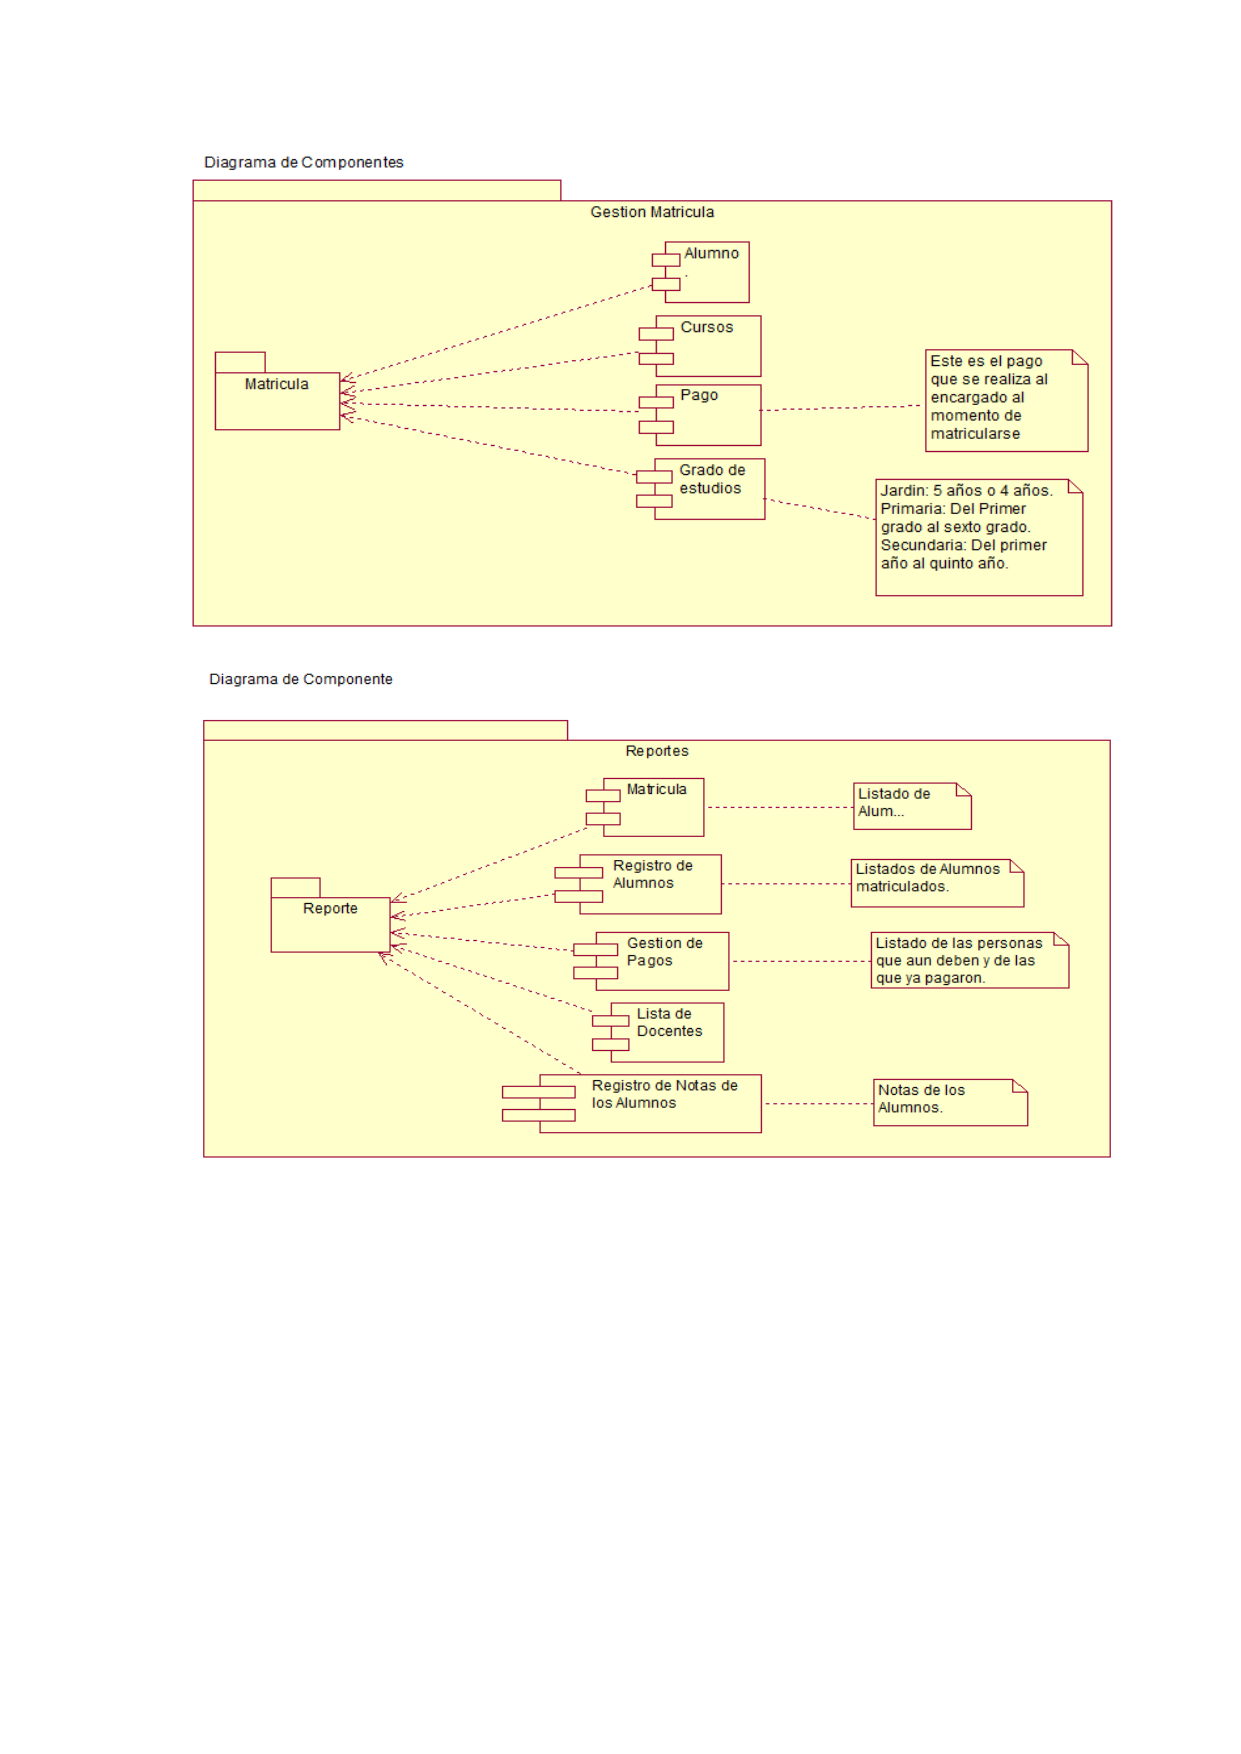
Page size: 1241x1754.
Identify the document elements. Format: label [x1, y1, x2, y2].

picture [177, 668, 1135, 1175]
picture [177, 147, 1135, 640]
